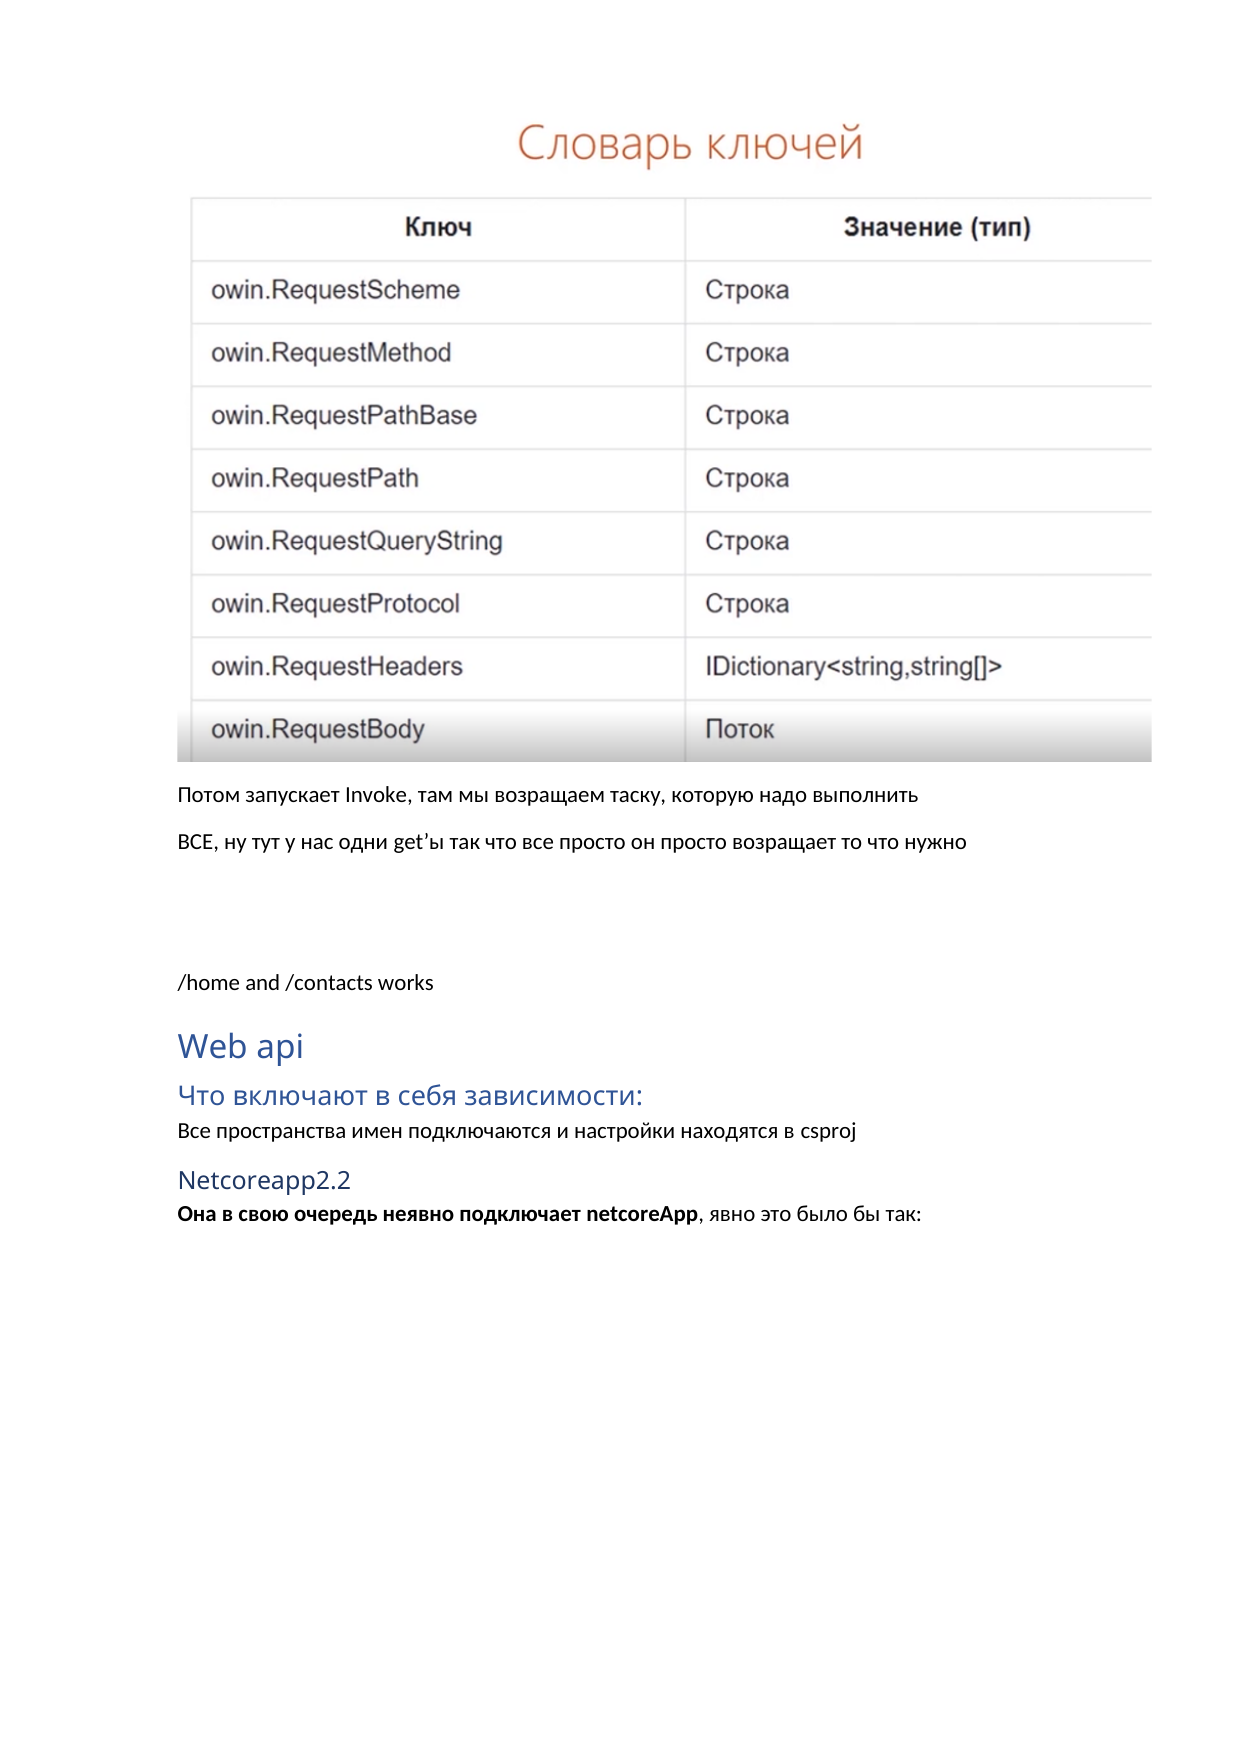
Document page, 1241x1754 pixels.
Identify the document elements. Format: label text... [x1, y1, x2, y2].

subtitle Web api [177, 1023, 1152, 1068]
text Она в свою очередь неявно подключает netcoreApp, явно это было бы так: [177, 1199, 1152, 1227]
picture [177, 118, 1152, 762]
text Все пространства имен подключаются и настройки находятся в csproj [177, 1116, 1152, 1144]
text ВСЕ, ну тут у нас одни get’ы так что все просто он просто возращает то что нужно [177, 827, 1152, 855]
text /home and /contacts works [177, 968, 1152, 996]
subtitle Netcoreapp2.2 [177, 1163, 1152, 1197]
text Потом запускает Invoke, там мы возращаем таску, которую надо выполнить [177, 780, 1152, 808]
subtitle Что включают в себя зависимости: [177, 1076, 1152, 1113]
